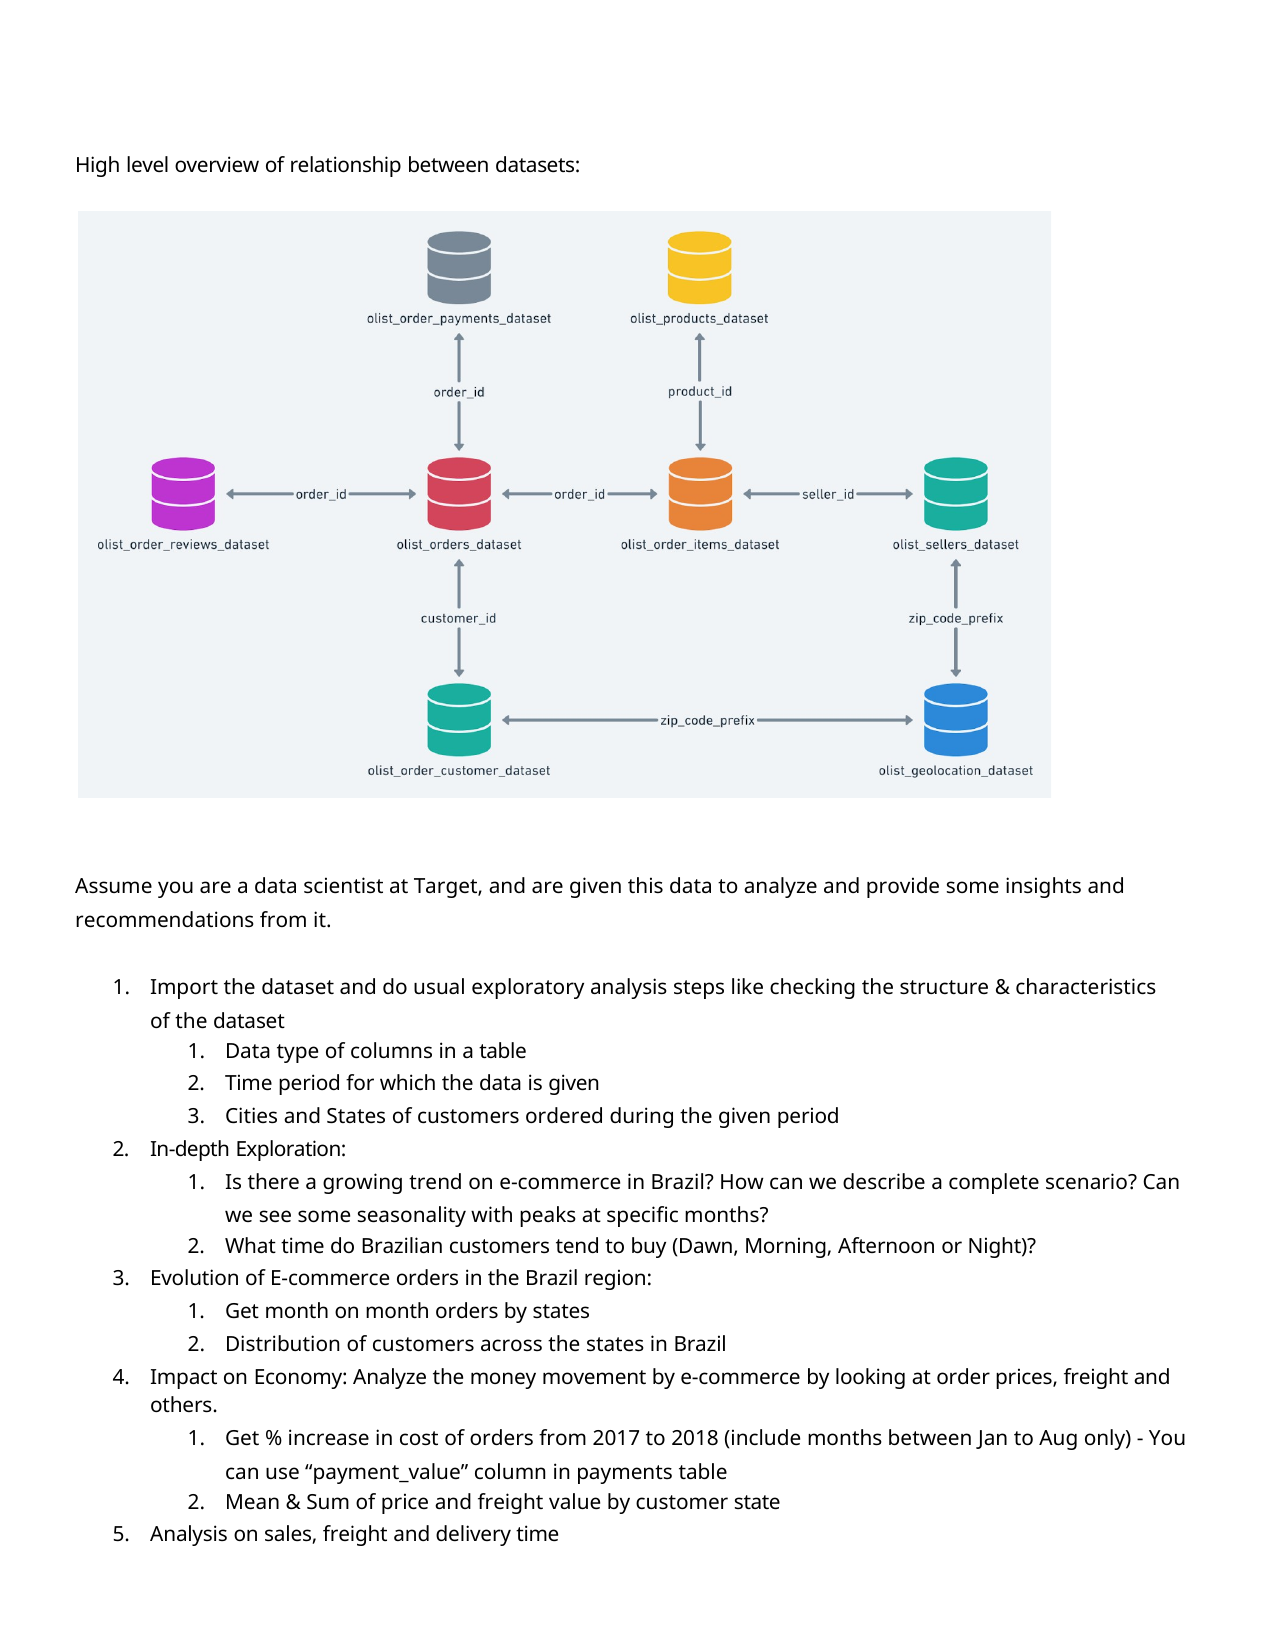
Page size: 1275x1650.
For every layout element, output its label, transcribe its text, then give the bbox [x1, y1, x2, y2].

list What time do Brazilian customers tend to buy (Dawn, Morning, Afternoon or Night)? [187, 1234, 1233, 1258]
list Time period for which the data is given [187, 1068, 1233, 1096]
list Get % increase in cost of orders from 2017 to 2018 (include months between Jan to Aug only) - You can use “payment_value” column in payments table [187, 1423, 1217, 1485]
list Distribution of customers across the states in Brazil [187, 1329, 1233, 1357]
list Analysis on sales, freight and delivery time [112, 1519, 1233, 1547]
list Data type of columns in a table [187, 1039, 1233, 1063]
list Evolution of E-commerce orders in the Brazil region: [112, 1263, 1233, 1291]
list Import the dataset and do usual exploratory analysis steps like checking the structure & characteristics of the dataset [112, 972, 1157, 1034]
list Mean & Sum of price and freight value by customer state [187, 1490, 1233, 1514]
picture [78, 211, 1052, 798]
text Assume you are a data scientist at Target, and are given this data to analyze and provide some insights and recommendations from it. [75, 871, 1222, 933]
list Impact on Economy: Analyze the money movement by e-commerce by looking at order prices, freight and others. [112, 1362, 1233, 1419]
list Cities and States of customers ordered during the given period [187, 1101, 1233, 1129]
list Get month on month orders by states [187, 1296, 1233, 1324]
list Is there a growing trend on e-commerce in Brazil? How can we describe a complete scenario? Can we see some seasonality with peaks at speciﬁc months? [187, 1167, 1197, 1229]
list In-depth Exploration: [112, 1134, 1233, 1162]
text High level overview of relationship between datasets: [75, 150, 1233, 179]
